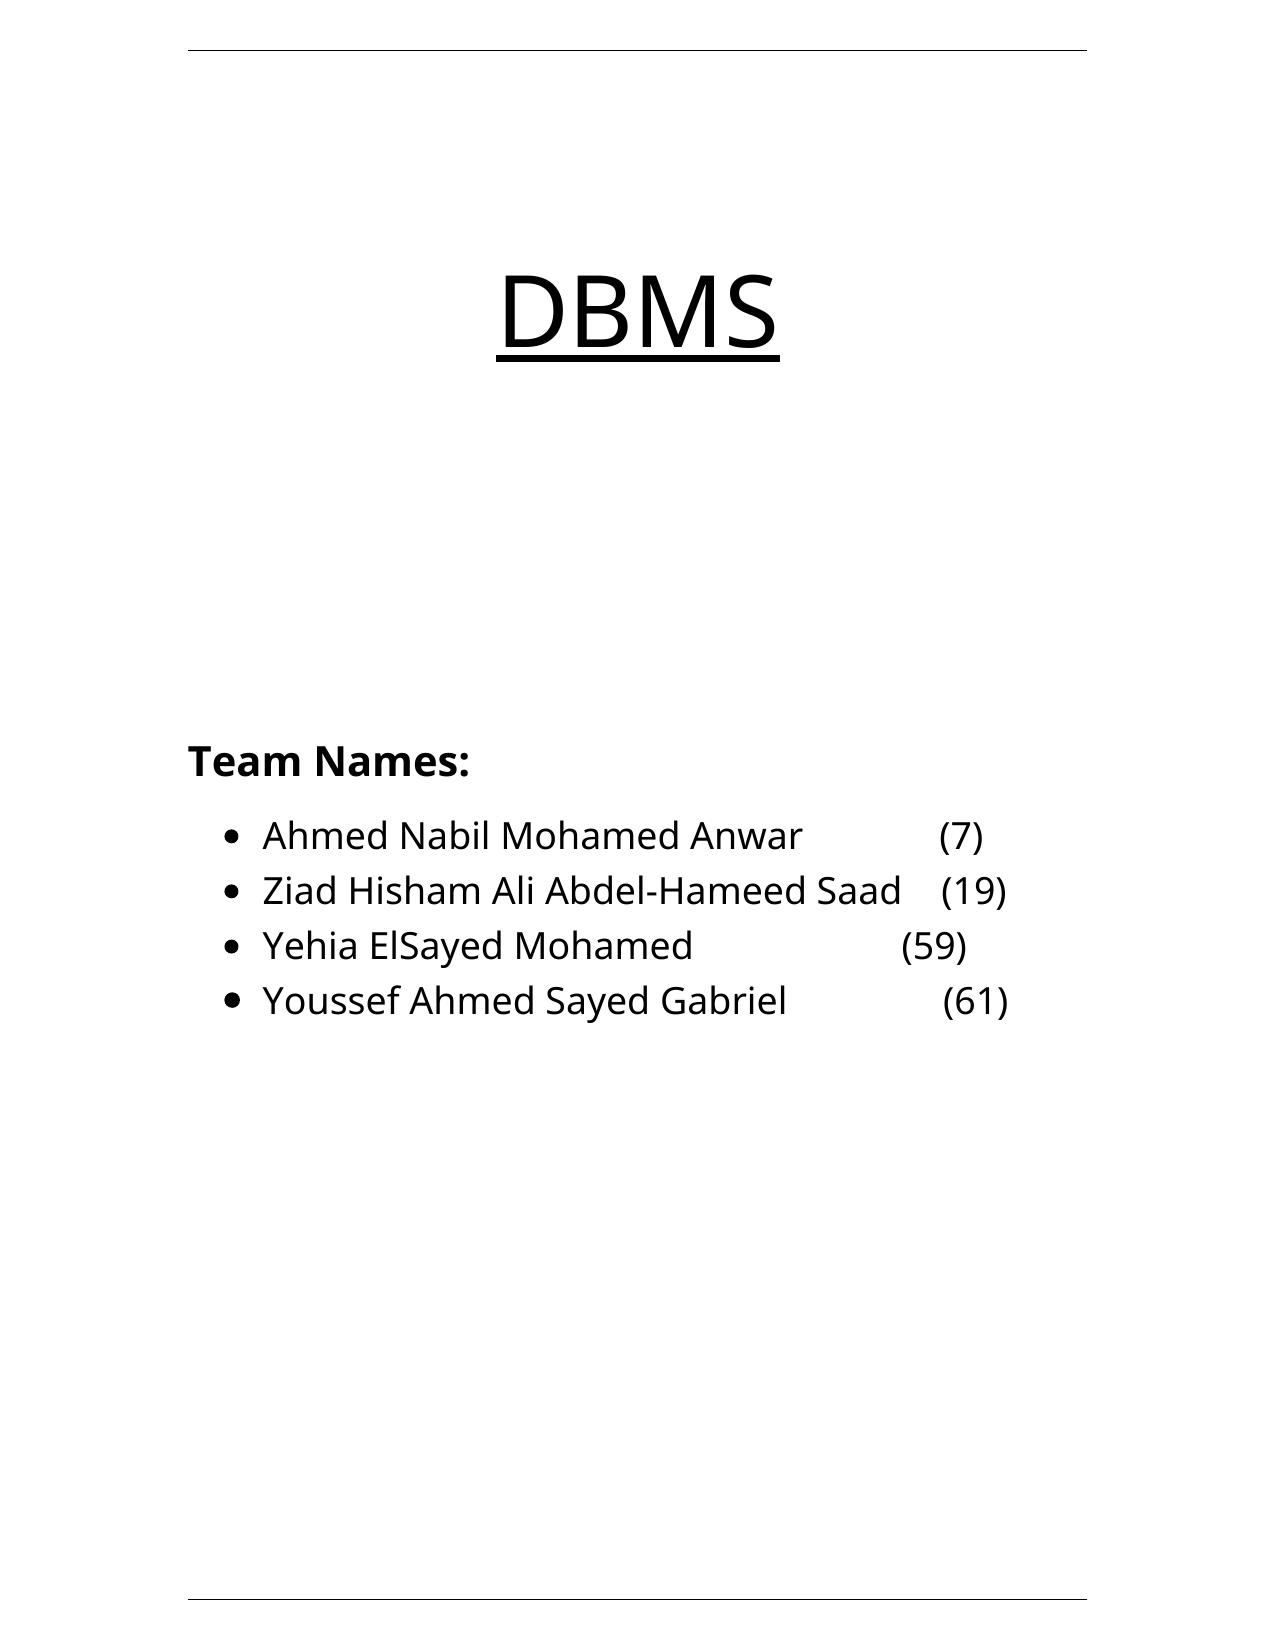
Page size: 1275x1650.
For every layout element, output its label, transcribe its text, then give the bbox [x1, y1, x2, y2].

list Yehia ElSayed Mohamed (59) [225, 919, 1087, 971]
list Ahmed Nabil Mohamed Anwar (7) [225, 809, 1087, 860]
text Team Names: [187, 731, 1087, 788]
text DBMS [187, 240, 1087, 376]
list Ziad Hisham Ali Abdel-Hameed Saad (19) [225, 864, 1087, 916]
list Youssef Ahmed Sayed Gabriel (61) [225, 975, 1087, 1026]
